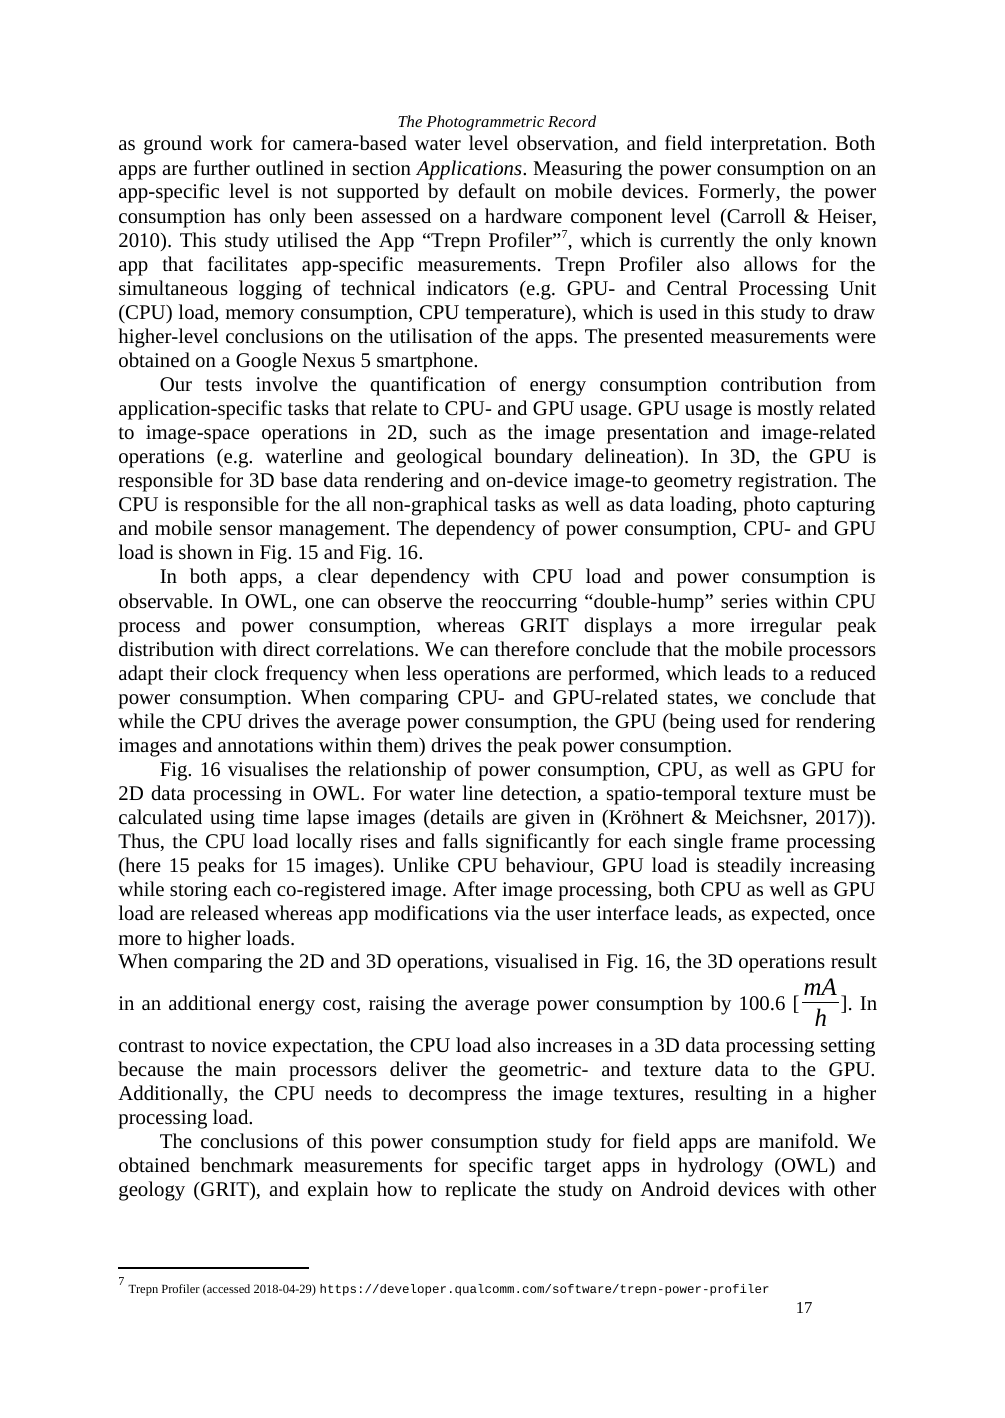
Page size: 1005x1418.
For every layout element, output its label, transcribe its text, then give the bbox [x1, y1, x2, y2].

text Our tests involve the quantification of energy consumption contribution from application-specific tasks that relate to CPU- and GPU usage. GPU usage is mostly related to image-space operations in 2D, such as the image presentation and image-related operations (e.g. waterline and geological boundary delineation). In 3D, the GPU is responsible for 3D base data rendering and on-device image-to geometry registration. The CPU is responsible for the all non-graphical tasks as well as data loading, photo capturing and mobile sensor management. The dependency of power consumption, CPU- and GPU load is shown in Fig. 15 and Fig. 16. [118, 372, 877, 564]
text Fig. 16 visualises the relationship of power consumption, CPU, as well as GPU for 2D data processing in OWL. For water line detection, a spatio-temporal texture must be calculated using time lapse images (details are given in (Kröhnert & Meichsner, 2017)). Thus, the CPU load locally rises and falls significantly for each single frame processing (here 15 peaks for 15 images). Unlike CPU behaviour, GPU load is steadily increasing while storing each co-registered image. After image processing, both CPU as well as GPU load are released whereas app modifications via the user interface leads, as expected, once more to higher loads. [118, 757, 877, 949]
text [118, 1129, 877, 1201]
text When comparing the 2D and 3D operations, visualised in Fig. 16, the 3D operations result in an additional energy cost, raising the average power consumption by 100.6 []. In contrast to novice expectation, the CPU load also increases in a 3D data processing setting because the main processors deliver the geometric- and texture data to the GPU. Additionally, the CPU needs to decompress the image textures, resulting in a higher processing load. [118, 949, 877, 1129]
text In both apps, a clear dependency with CPU load and power consumption is observable. In OWL, one can observe the reoccurring “double-hump” series within CPU process and power consumption, whereas GRIT displays a more irregular peak distribution with direct correlations. We can therefore conclude that the mobile processors adapt their clock frequency when less operations are performed, which leads to a reduced power consumption. When comparing CPU- and GPU-related states, we conclude that while the CPU drives the average power consumption, the GPU (being used for rendering images and annotations within them) drives the peak power consumption. [118, 564, 877, 757]
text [118, 131, 877, 372]
